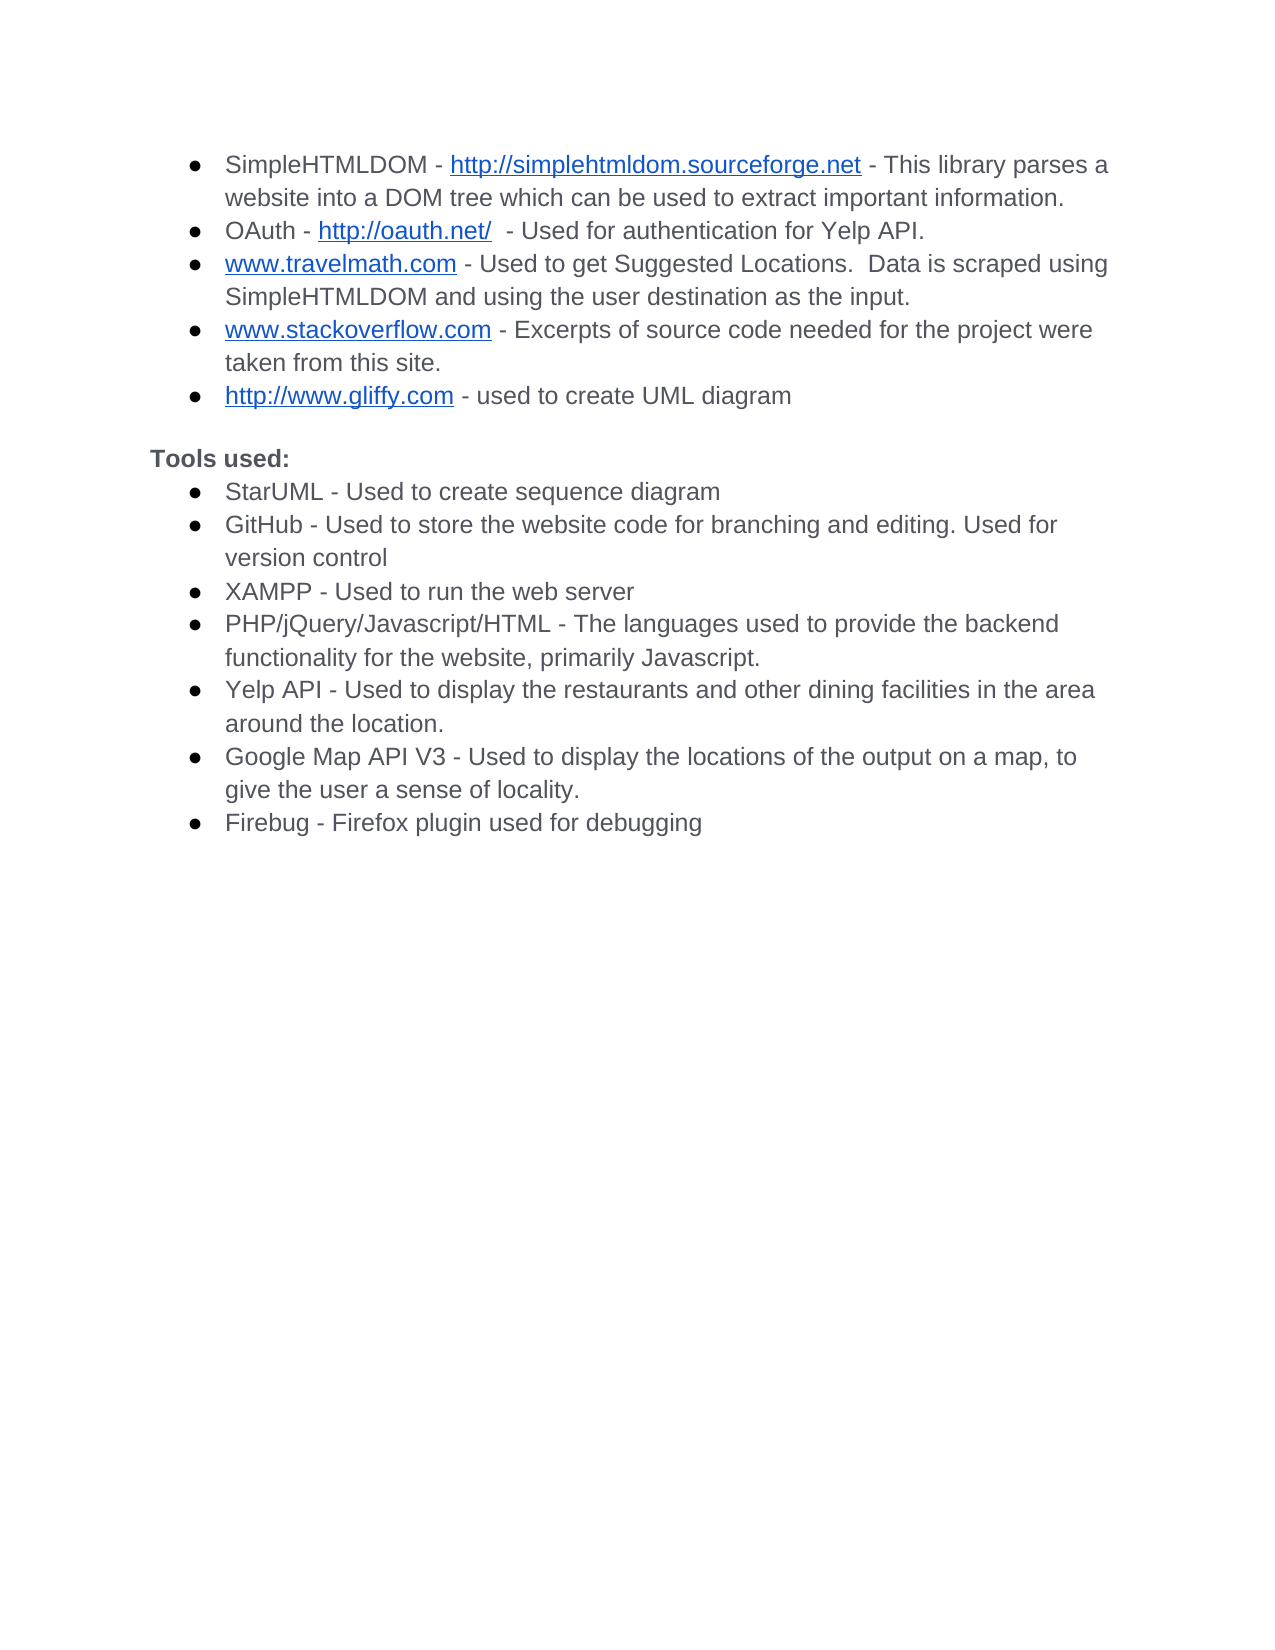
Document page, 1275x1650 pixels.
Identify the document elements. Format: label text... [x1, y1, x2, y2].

list Yelp API - Used to display the restaurants and other dining facilities in the area around the location. [187, 676, 1125, 737]
list Firebug - Firefox plugin used for debugging [187, 808, 1125, 836]
list XAMPP - Used to run the web server [187, 576, 1125, 605]
list Google Map API V3 - Used to display the locations of the output on a map, to give the user a sense of locality. [187, 742, 1125, 803]
list www.stackoverflow.com - Excerpts of source code needed for the project were taken from this site. [187, 315, 1125, 377]
list http://www.gliffy.com - used to create UML diagram [187, 381, 1125, 410]
list PHP/jQuery/Javascript/HTML - The languages used to provide the backend functionality for the website, primarily Javascript. [187, 609, 1125, 671]
list GitHub - Used to store the website code for branching and editing. Used for version control [187, 510, 1125, 572]
list StarUML - Used to create sequence diagram [187, 477, 1125, 506]
text Tools used: [150, 444, 1125, 473]
list OAuth - http://oauth.net/ - Used for authentication for Yelp API. [187, 216, 1125, 245]
list SimpleHTMLDOM - http://simplehtmldom.sourceforge.net - This library parses a website into a DOM tree which can be used to extract important information. [187, 150, 1125, 212]
list www.travelmath.com - Used to get Suggested Locations. Data is scraped using SimpleHTMLDOM and using the user destination as the input. [187, 249, 1125, 311]
